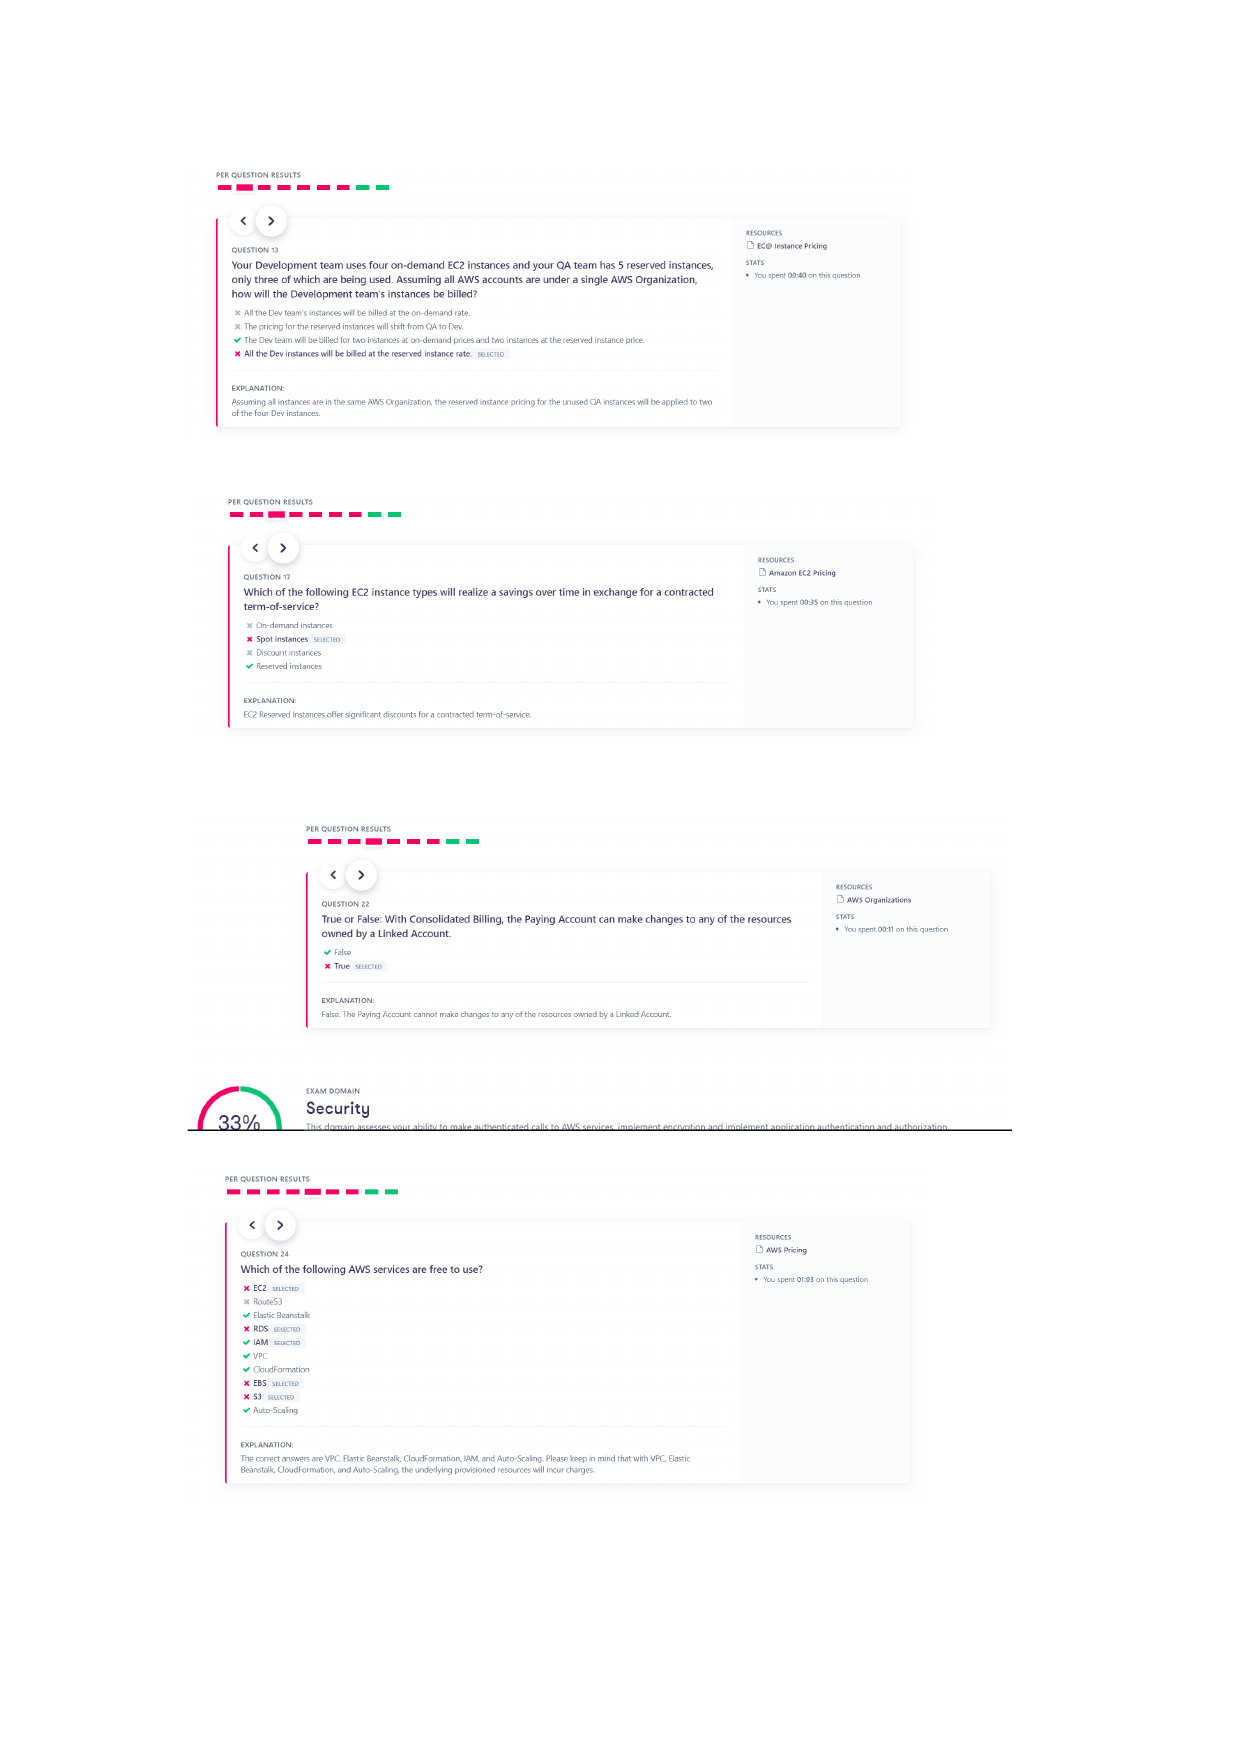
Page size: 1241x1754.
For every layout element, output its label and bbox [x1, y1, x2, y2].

picture [187, 812, 1012, 1131]
picture [187, 487, 935, 750]
picture [187, 1169, 932, 1504]
picture [187, 162, 920, 439]
